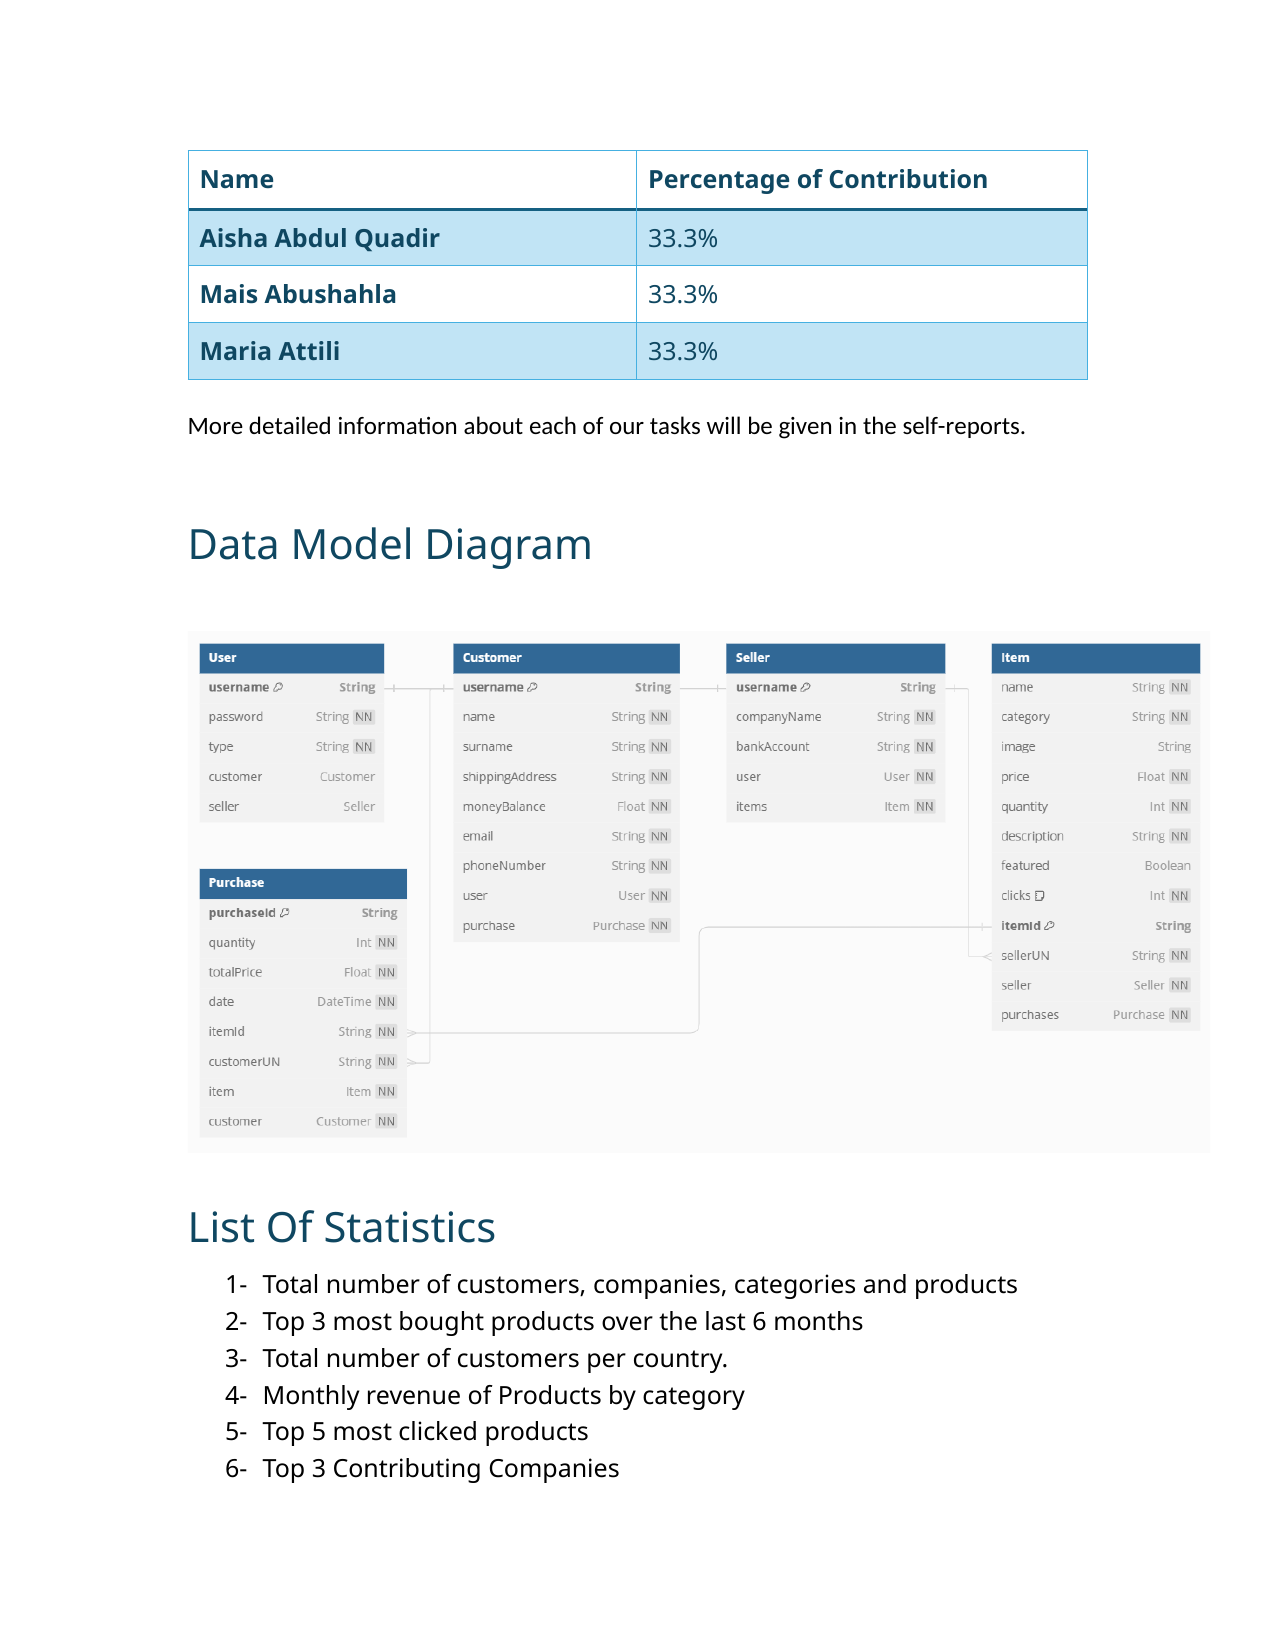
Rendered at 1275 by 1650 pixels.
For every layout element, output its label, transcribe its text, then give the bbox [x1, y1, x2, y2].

list Top 3 most bought products over the last 6 months [225, 1304, 1087, 1338]
list Monthly revenue of Products by category [225, 1377, 1087, 1411]
subtitle Data Model Diagram [187, 515, 1087, 571]
table_cell Mais Abushahla [189, 266, 636, 322]
table_header Name [189, 151, 636, 207]
table_cell Aisha Abdul Quadir [189, 211, 636, 265]
table_cell 33.3% [637, 211, 1087, 265]
list Total number of customers per country. [225, 1341, 1087, 1374]
table_header Percentage of Contribution [637, 151, 1087, 207]
list Total number of customers, companies, categories and products [225, 1267, 1087, 1301]
text More detailed information about each of our tasks will be given in the self-reports. [187, 411, 1087, 441]
table_cell 33.3% [637, 266, 1087, 322]
picture [187, 631, 1211, 1153]
table_cell Maria Attili [189, 323, 636, 379]
table_cell 33.3% [637, 323, 1087, 379]
list Top 3 Contributing Companies [225, 1451, 1087, 1485]
subtitle List Of Statistics [187, 1153, 1087, 1254]
list Top 5 most clicked products [225, 1414, 1087, 1448]
